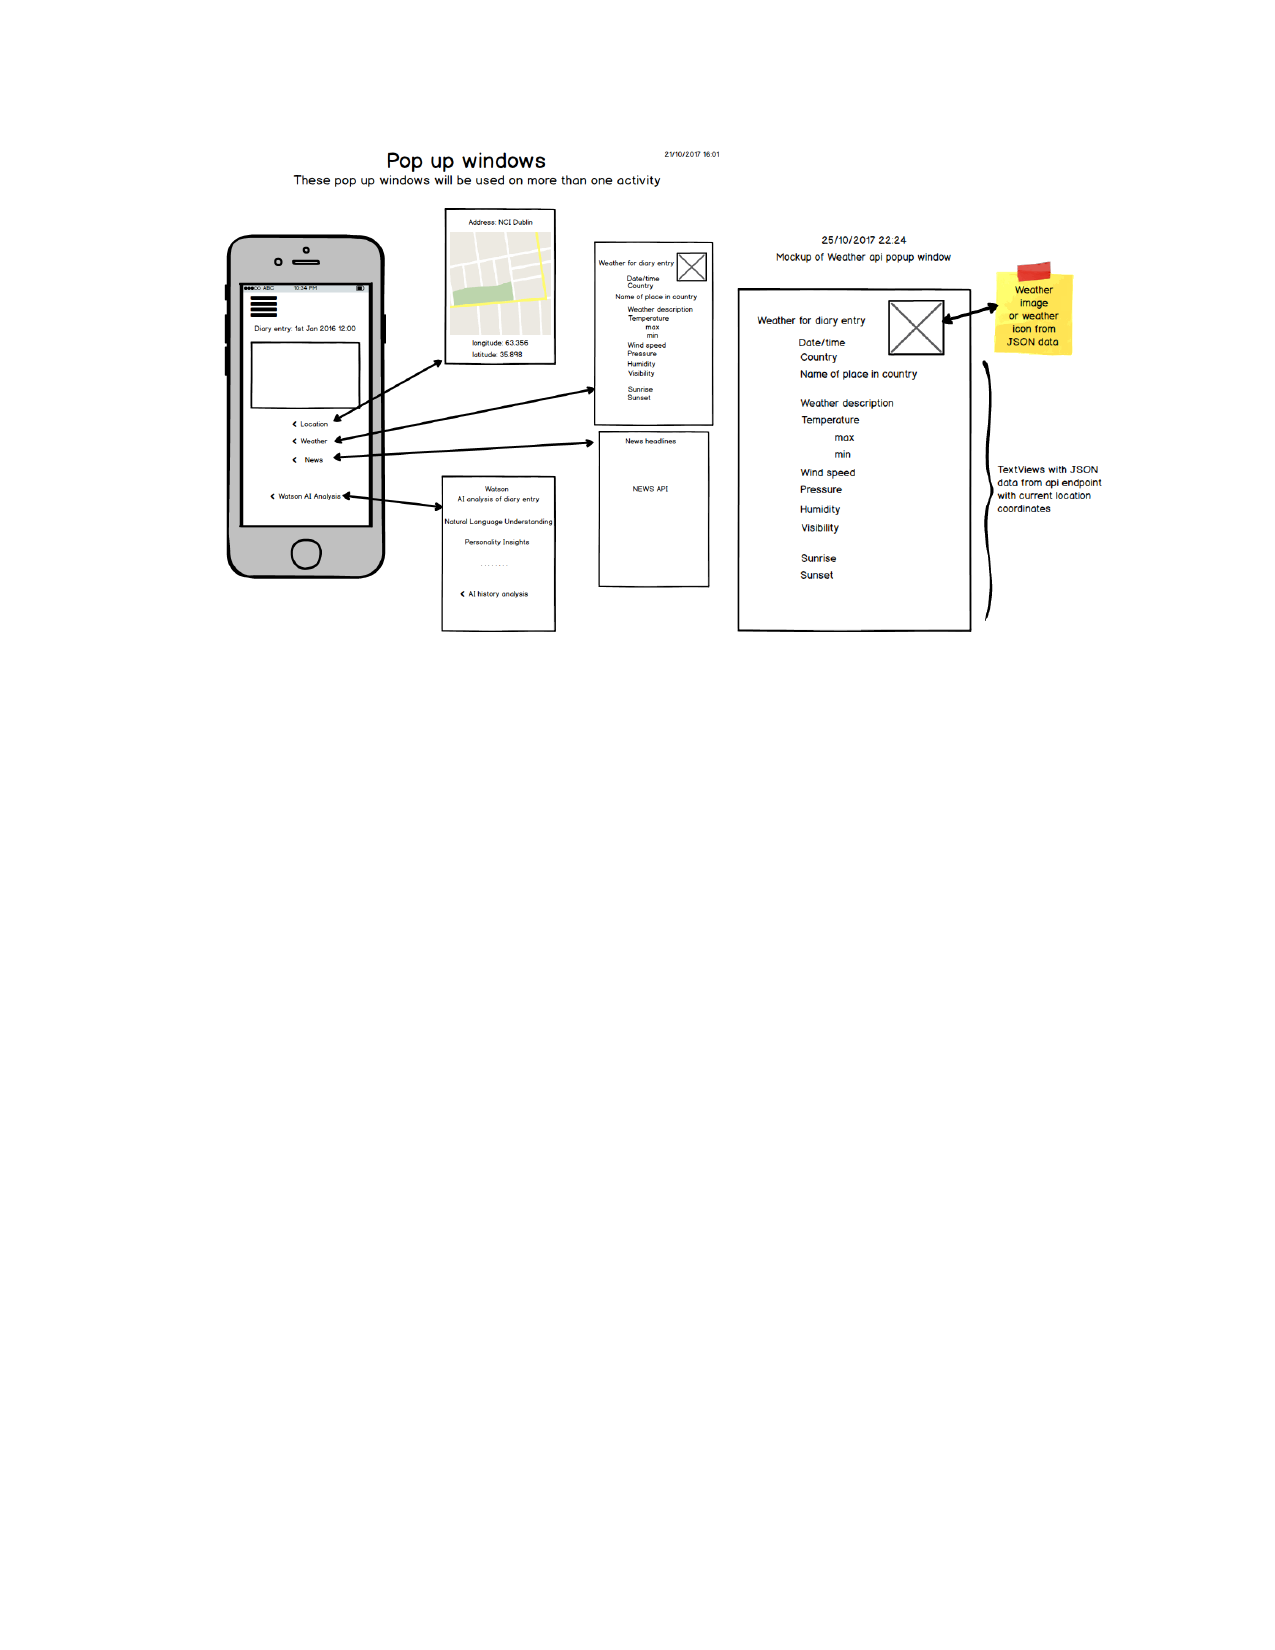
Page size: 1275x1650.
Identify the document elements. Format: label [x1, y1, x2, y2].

picture [224, 150, 1111, 632]
